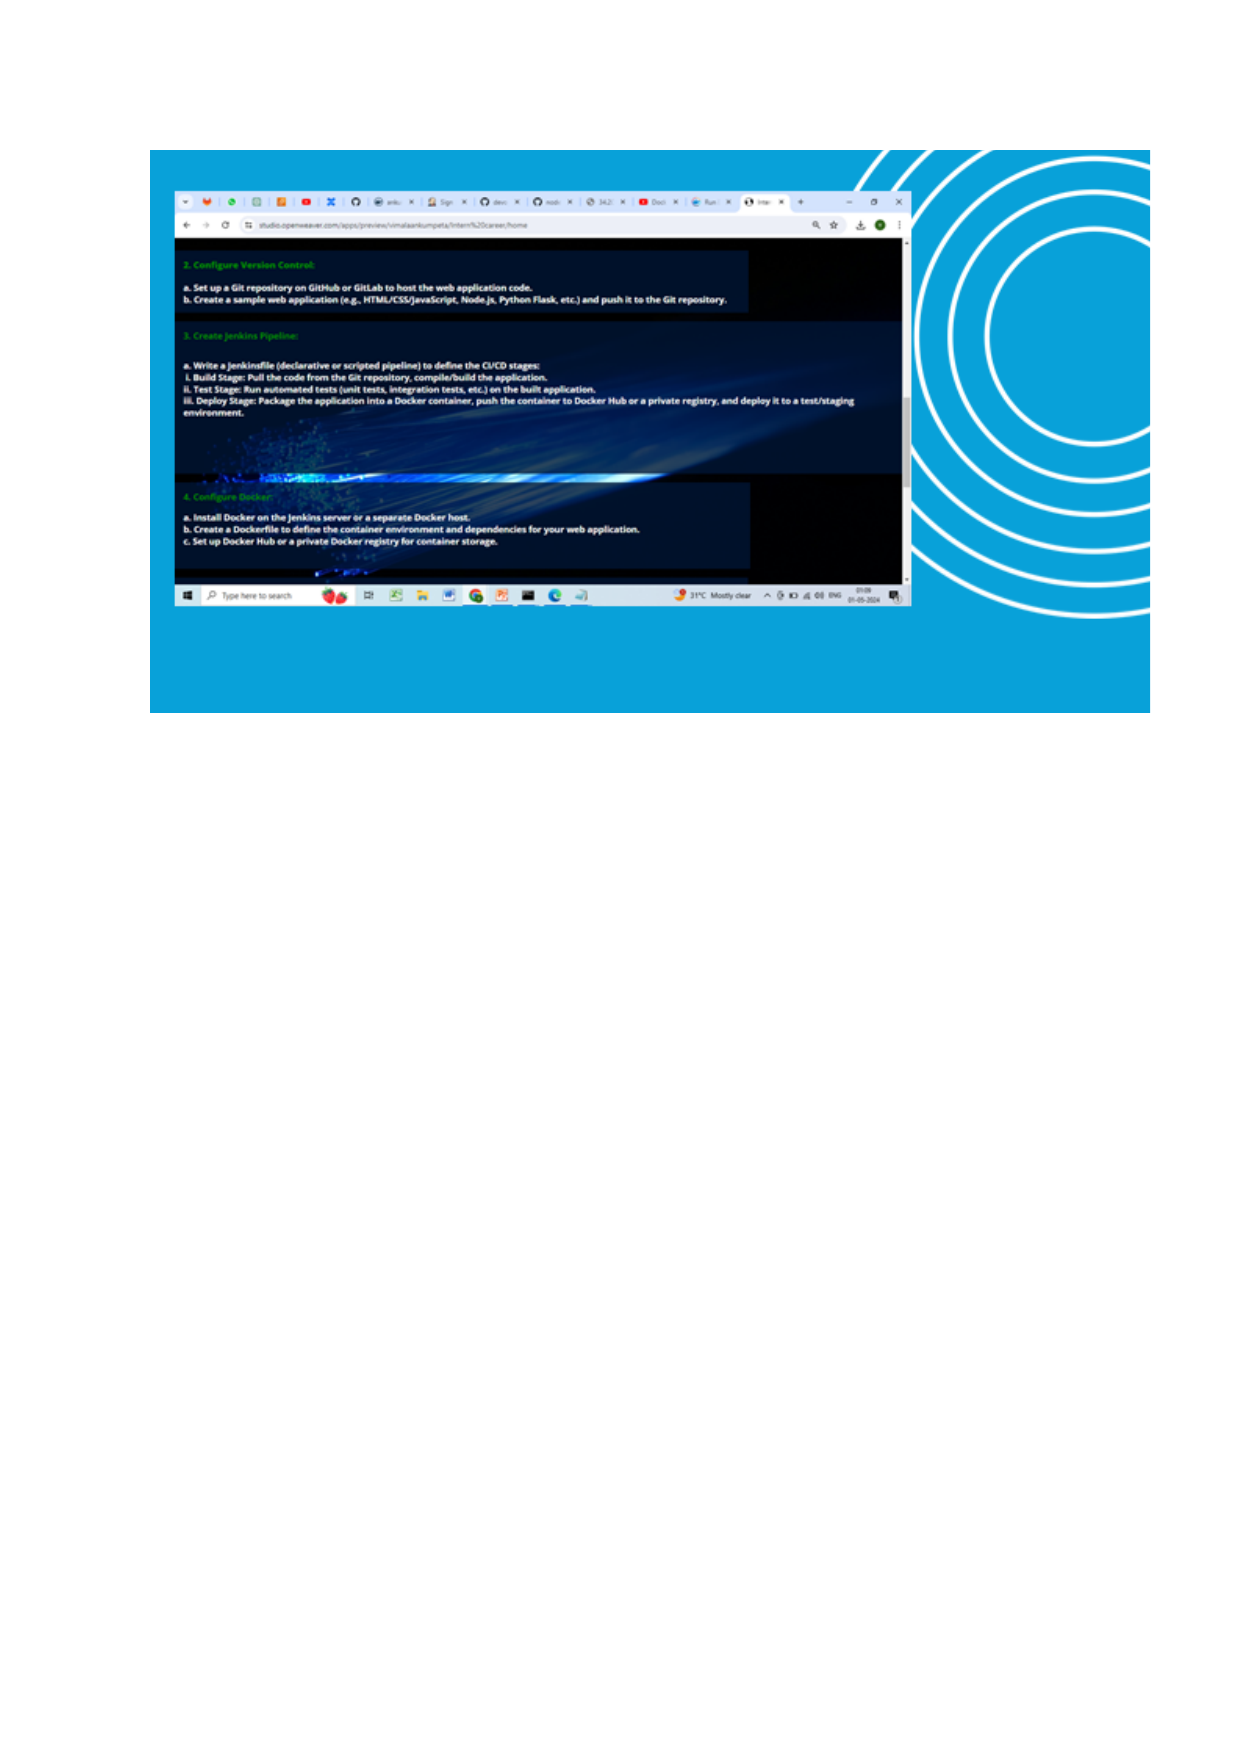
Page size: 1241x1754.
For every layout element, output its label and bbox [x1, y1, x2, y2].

picture [948, 189, 1150, 484]
picture [175, 150, 1150, 618]
picture [984, 226, 1150, 447]
